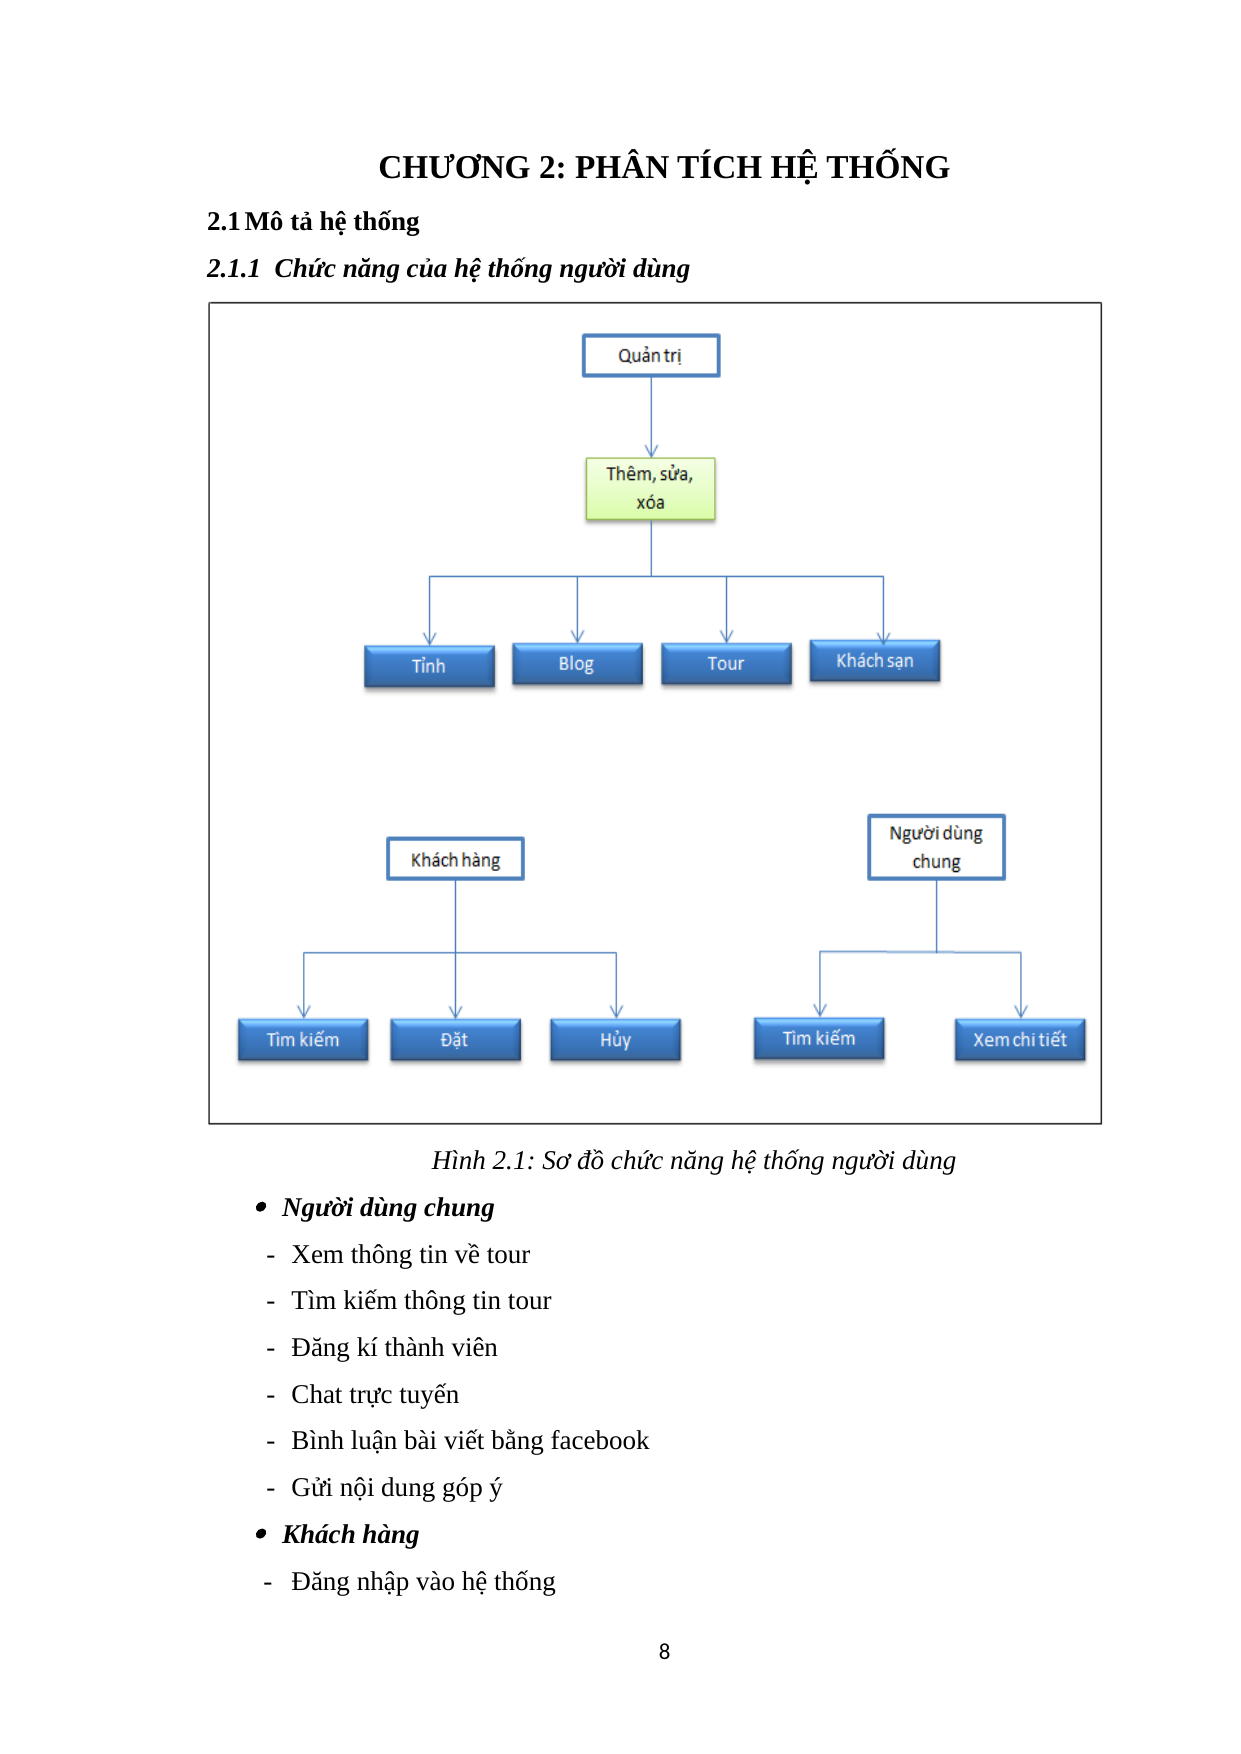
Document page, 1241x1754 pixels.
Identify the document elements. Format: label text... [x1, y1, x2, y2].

list Bình luận bài viết bằng facebook [266, 1424, 1122, 1456]
list Đăng kí thành viên [266, 1331, 1122, 1362]
list Người dùng chung [254, 1191, 1122, 1222]
list Xem thông tin về tour [266, 1238, 1122, 1269]
list Tìm kiếm thông tin tour [266, 1284, 1122, 1316]
list Mô tả hệ thống [207, 205, 1122, 236]
list Đăng nhập vào hệ thống [263, 1564, 1122, 1596]
subtitle CHƯƠNG 2: PHÂN TÍCH HỆ THỐNG [207, 148, 1122, 186]
picture [206, 298, 1106, 1129]
list Khách hàng [254, 1518, 1122, 1549]
list Chat trực tuyến [266, 1378, 1122, 1409]
list Gửi nội dung góp ý [266, 1471, 1122, 1502]
text Hình 2.1: Sơ đồ chức năng hệ thống người dùng [266, 1144, 1122, 1175]
